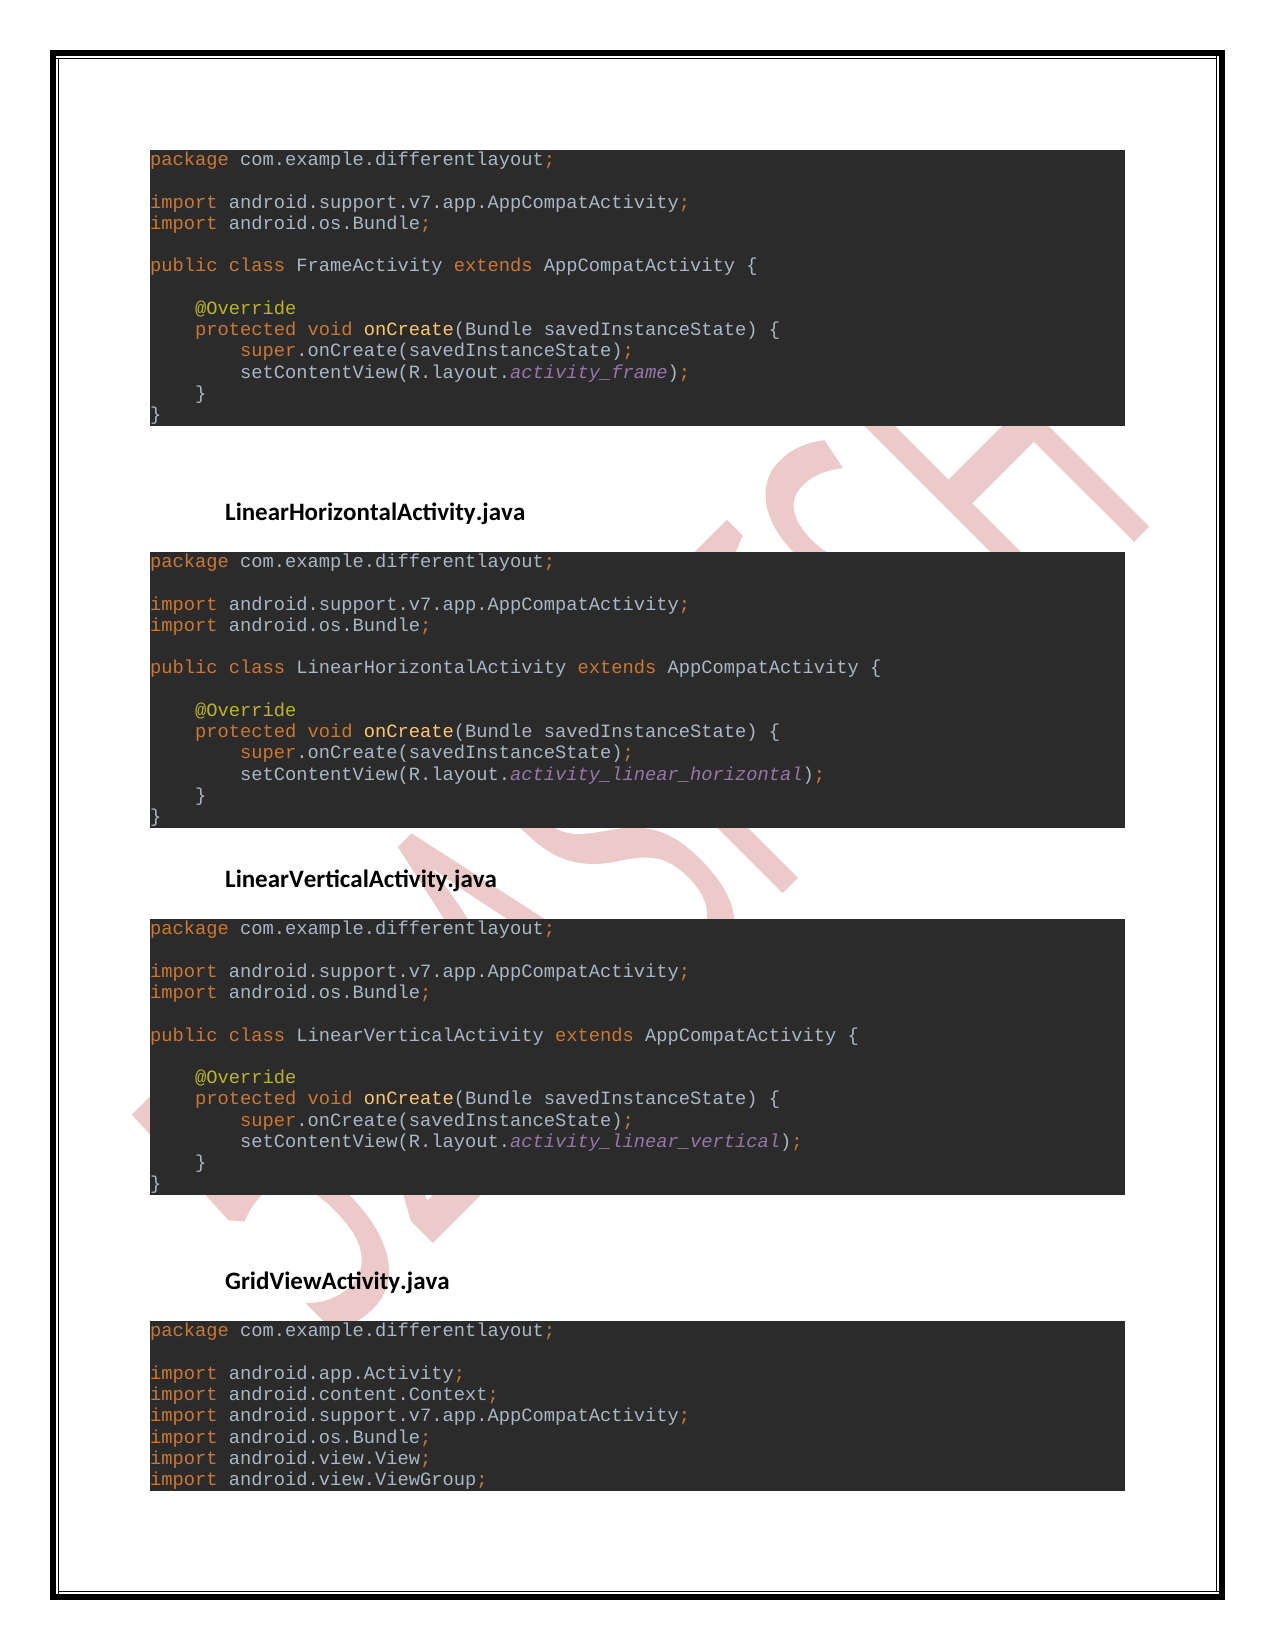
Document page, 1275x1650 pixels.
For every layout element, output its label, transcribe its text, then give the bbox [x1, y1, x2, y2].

list GridViewActivity.java [225, 1265, 1125, 1296]
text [150, 1321, 1125, 1491]
text package com.example.differentlayout; import android.support.v7.app.AppCompatActivity; import android.os.Bundle; public class LinearHorizontalActivity extends AppCompatActivity { @Override protected void onCreate(Bundle savedInstanceState) { super.onCreate(savedInstanceState); setContentView(R.layout.activity_linear_horizontal); } } [150, 552, 1125, 828]
text package com.example.differentlayout; import android.support.v7.app.AppCompatActivity; import android.os.Bundle; public class LinearVerticalActivity extends AppCompatActivity { @Override protected void onCreate(Bundle savedInstanceState) { super.onCreate(savedInstanceState); setContentView(R.layout.activity_linear_vertical); } } [150, 919, 1125, 1195]
text package com.example.differentlayout; import android.support.v7.app.AppCompatActivity; import android.os.Bundle; public class FrameActivity extends AppCompatActivity { @Override protected void onCreate(Bundle savedInstanceState) { super.onCreate(savedInstanceState); setContentView(R.layout.activity_frame); } } [150, 150, 1125, 426]
list LinearHorizontalActivity.java [225, 496, 1125, 527]
list LinearVerticalActivity.java [225, 863, 1125, 894]
